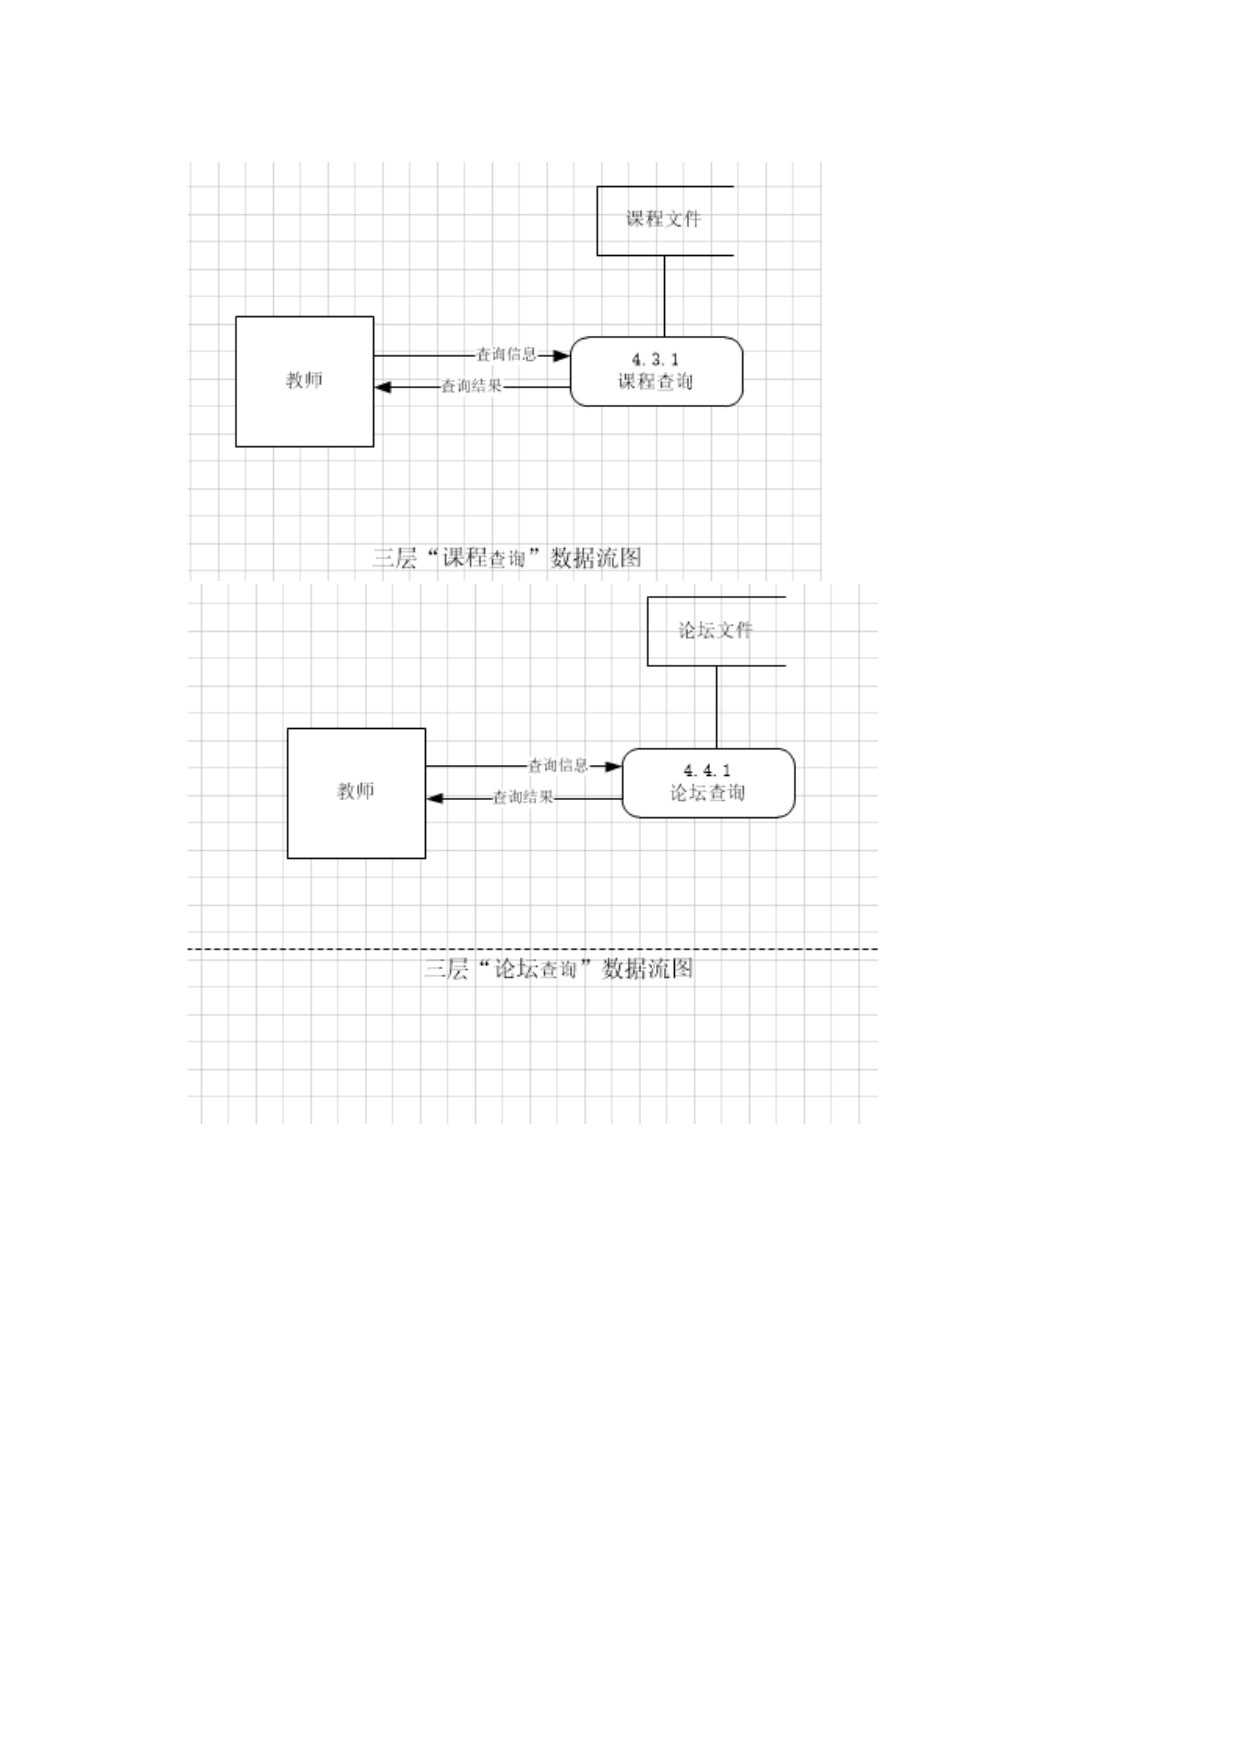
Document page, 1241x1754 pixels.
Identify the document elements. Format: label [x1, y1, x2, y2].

picture [187, 162, 822, 581]
picture [187, 584, 878, 1124]
